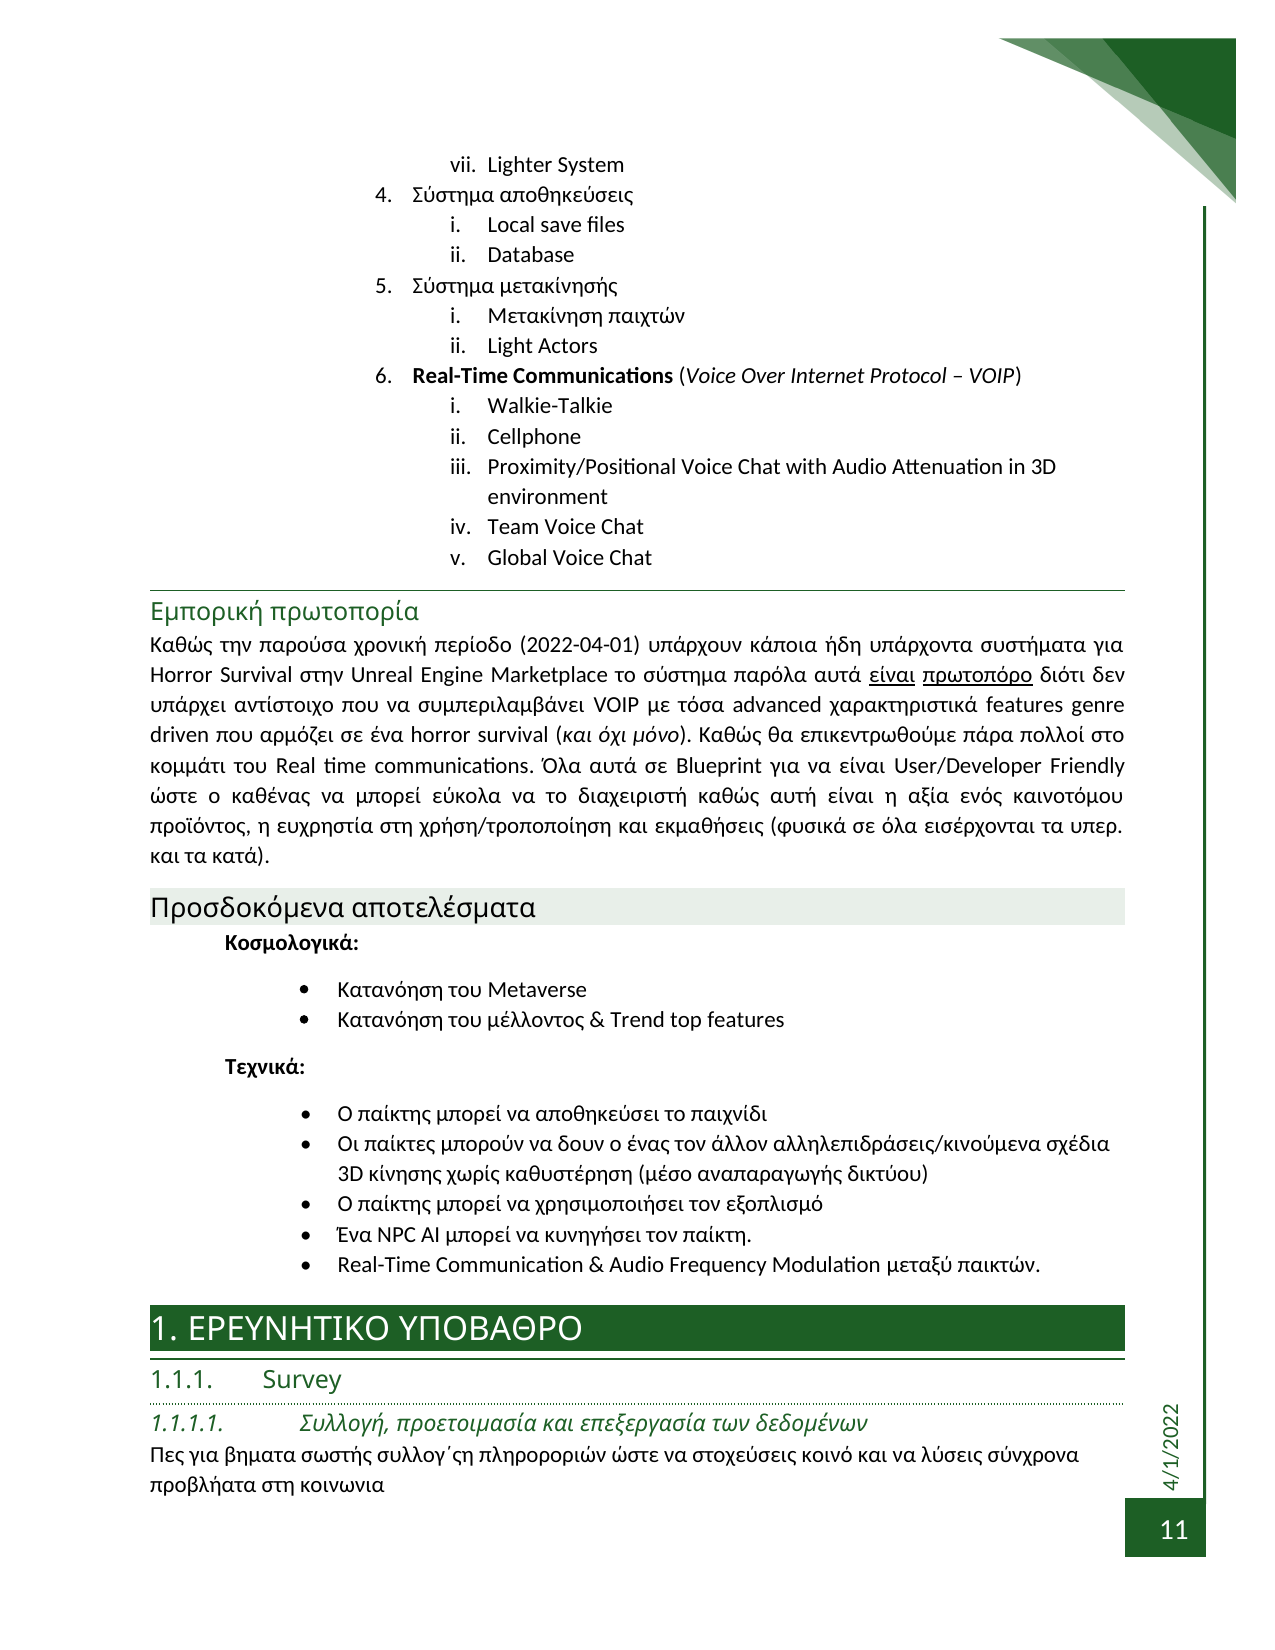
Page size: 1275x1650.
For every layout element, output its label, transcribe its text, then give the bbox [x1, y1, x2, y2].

list Σύστημα μετακίνησής [375, 271, 1125, 299]
list Μετακίνηση παιχτών [450, 301, 1125, 329]
list Light Actors [450, 331, 1125, 359]
list Database [450, 241, 1125, 269]
list Local save files [450, 210, 1125, 238]
list Ο παίκτης μπορεί να αποθηκεύσει το παιχνίδι [300, 1099, 1125, 1127]
list Κατανόηση του μέλλοντος & Trend top features [300, 1005, 1125, 1033]
list Real-Time Communications (Voice Over Internet Protocol – VOIP) [375, 361, 1125, 389]
list Team Voice Chat [450, 512, 1125, 541]
picture [997, 38, 1236, 204]
list Walkie-Talkie [450, 392, 1125, 420]
subtitle Συλλογή, προετοιμασία και επεξεργασία των δεδομένων [150, 1403, 1125, 1438]
text Τεχνικά: [150, 1052, 1125, 1080]
list Οι παίκτες μπορούν να δουν ο ένας τον άλλον αλληλεπιδράσεις/κινούμενα σχέδια 3D κίνησης χωρίς καθυστέρηση (μέσο αναπαραγωγής δικτύου) [300, 1129, 1125, 1187]
subtitle Εμπορική πρωτοπορία [150, 591, 1125, 627]
list Lighter System [450, 150, 1125, 178]
subtitle ΕΡΕΥΝΗΤΙΚΟ ΥΠΟΒΑΘΡΟ [150, 1305, 1125, 1351]
list Cellphone [450, 422, 1125, 450]
list Proximity/Positional Voice Chat with Audio Attenuation in 3D environment [450, 452, 1125, 510]
subtitle Survey [150, 1360, 1125, 1396]
list Global Voice Chat [450, 543, 1125, 571]
subtitle Προσδοκόμενα αποτελέσματα [150, 888, 1125, 925]
text Πες για βηματα σωστής συλλογ΄ςη πληροροριών ώστε να στοχεύσεις κοινό και να λύσεις σύνχρονα προβλήατα στη κοινωνια [150, 1440, 1125, 1498]
list Σύστημα αποθηκεύσεις [375, 180, 1125, 208]
list Ένα NPC AI μπορεί να κυνηγήσει τον παίκτη. [300, 1220, 1125, 1248]
list Real-Time Communication & Audio Frequency Modulation μεταξύ παικτών. [300, 1250, 1125, 1278]
list Ο παίκτης μπορεί να χρησιμοποιήσει τον εξοπλισμό [300, 1189, 1125, 1218]
text Καθώς την παρούσα χρονική περίοδο (2022-04-01) υπάρχουν κάποια ήδη υπάρχοντα συστήματα για Horror Survival στην Unreal Engine Marketplace το σύστημα παρόλα αυτά είναι πρωτοπόρο διότι δεν υπάρχει αντίστοιχο που να συμπεριλαμβάνει VOIP με τόσα advanced χαρακτηριστικά features genre driven που αρμόζει σε ένα horror survival (και όχι μόνο). Καθώς θα επικεντρωθούμε πάρα πολλοί στο κομμάτι του Real time communications. Όλα αυτά σε Blueprint για να είναι User/Developer Friendly ώστε ο καθένας να μπορεί εύκολα να το διαχειριστή καθώς αυτή είναι η αξία ενός καινοτόμου προϊόντος, η ευχρηστία στη χρήση/τροποποίηση και εκμαθήσεις (φυσικά σε όλα εισέρχονται τα υπερ. και τα κατά). [150, 630, 1125, 869]
list Κατανόηση του Metaverse [300, 975, 1125, 1003]
text Κοσμολογικά: [150, 928, 1125, 956]
